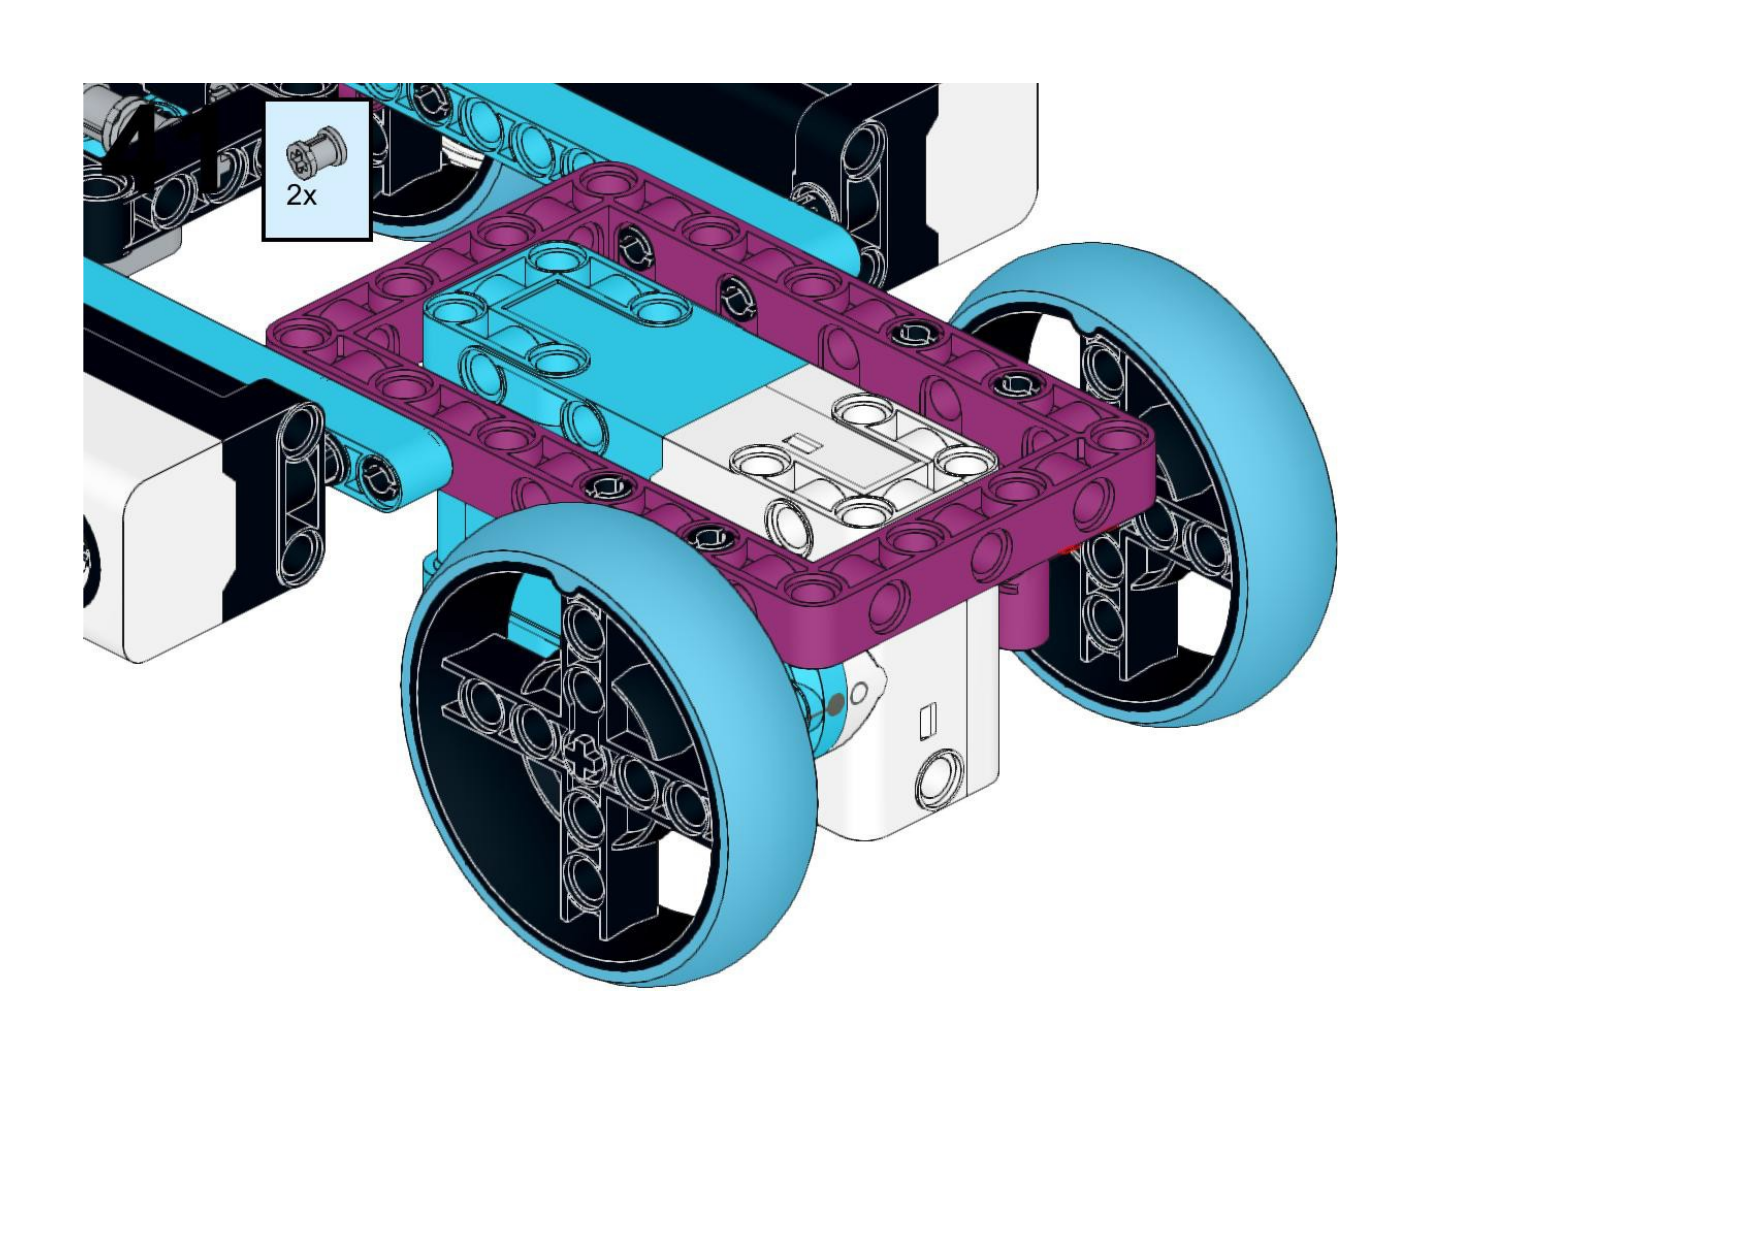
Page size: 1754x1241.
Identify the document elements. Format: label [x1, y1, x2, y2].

picture [83, 83, 1338, 991]
